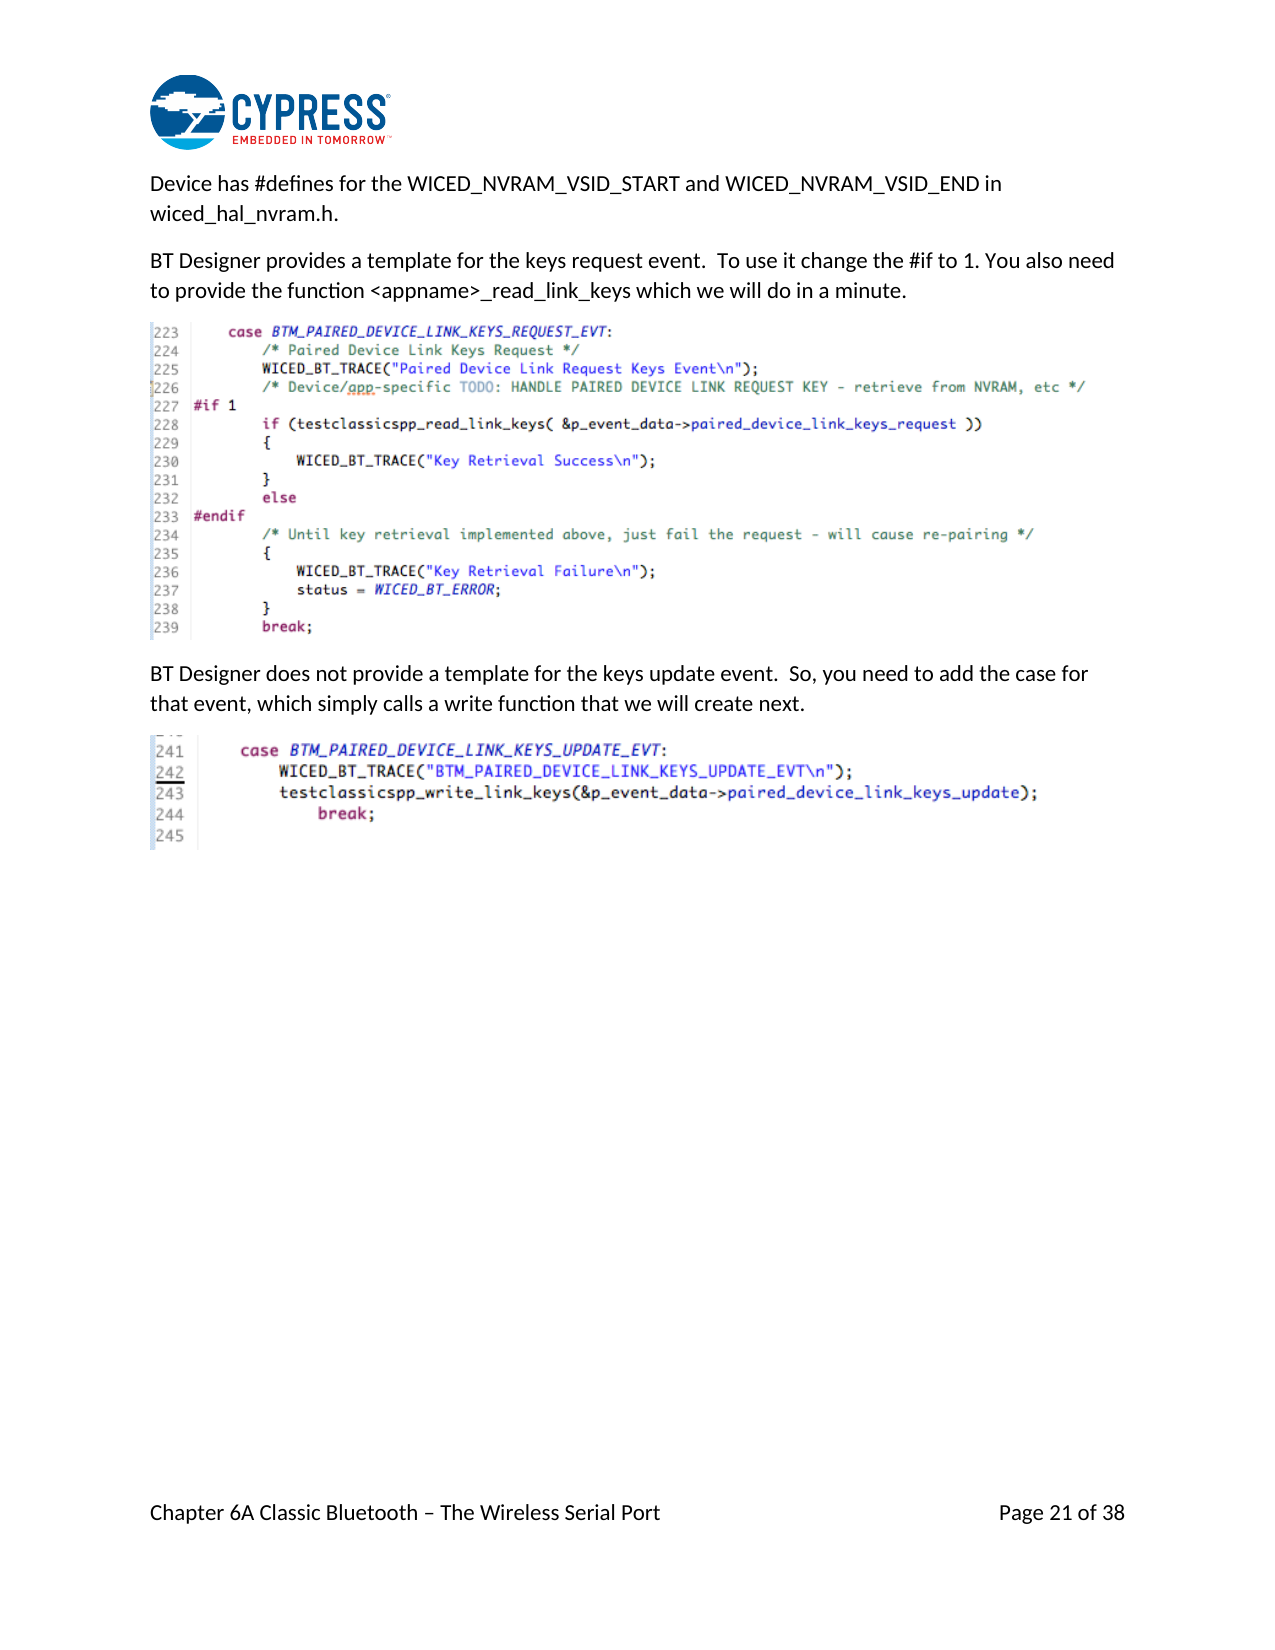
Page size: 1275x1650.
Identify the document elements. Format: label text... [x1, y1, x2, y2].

text BT Designer does not provide a template for the keys update event. So, you need to add the case for that event, which simply calls a write function that we will create next. [150, 659, 1125, 717]
picture [150, 75, 392, 150]
picture [150, 735, 1125, 850]
text BT Designer provides a template for the keys request event. To use it change the #if to 1. You also need to provide the function <appname>_read_link_keys which we will do in a minute. [150, 246, 1125, 304]
picture [150, 322, 1125, 640]
